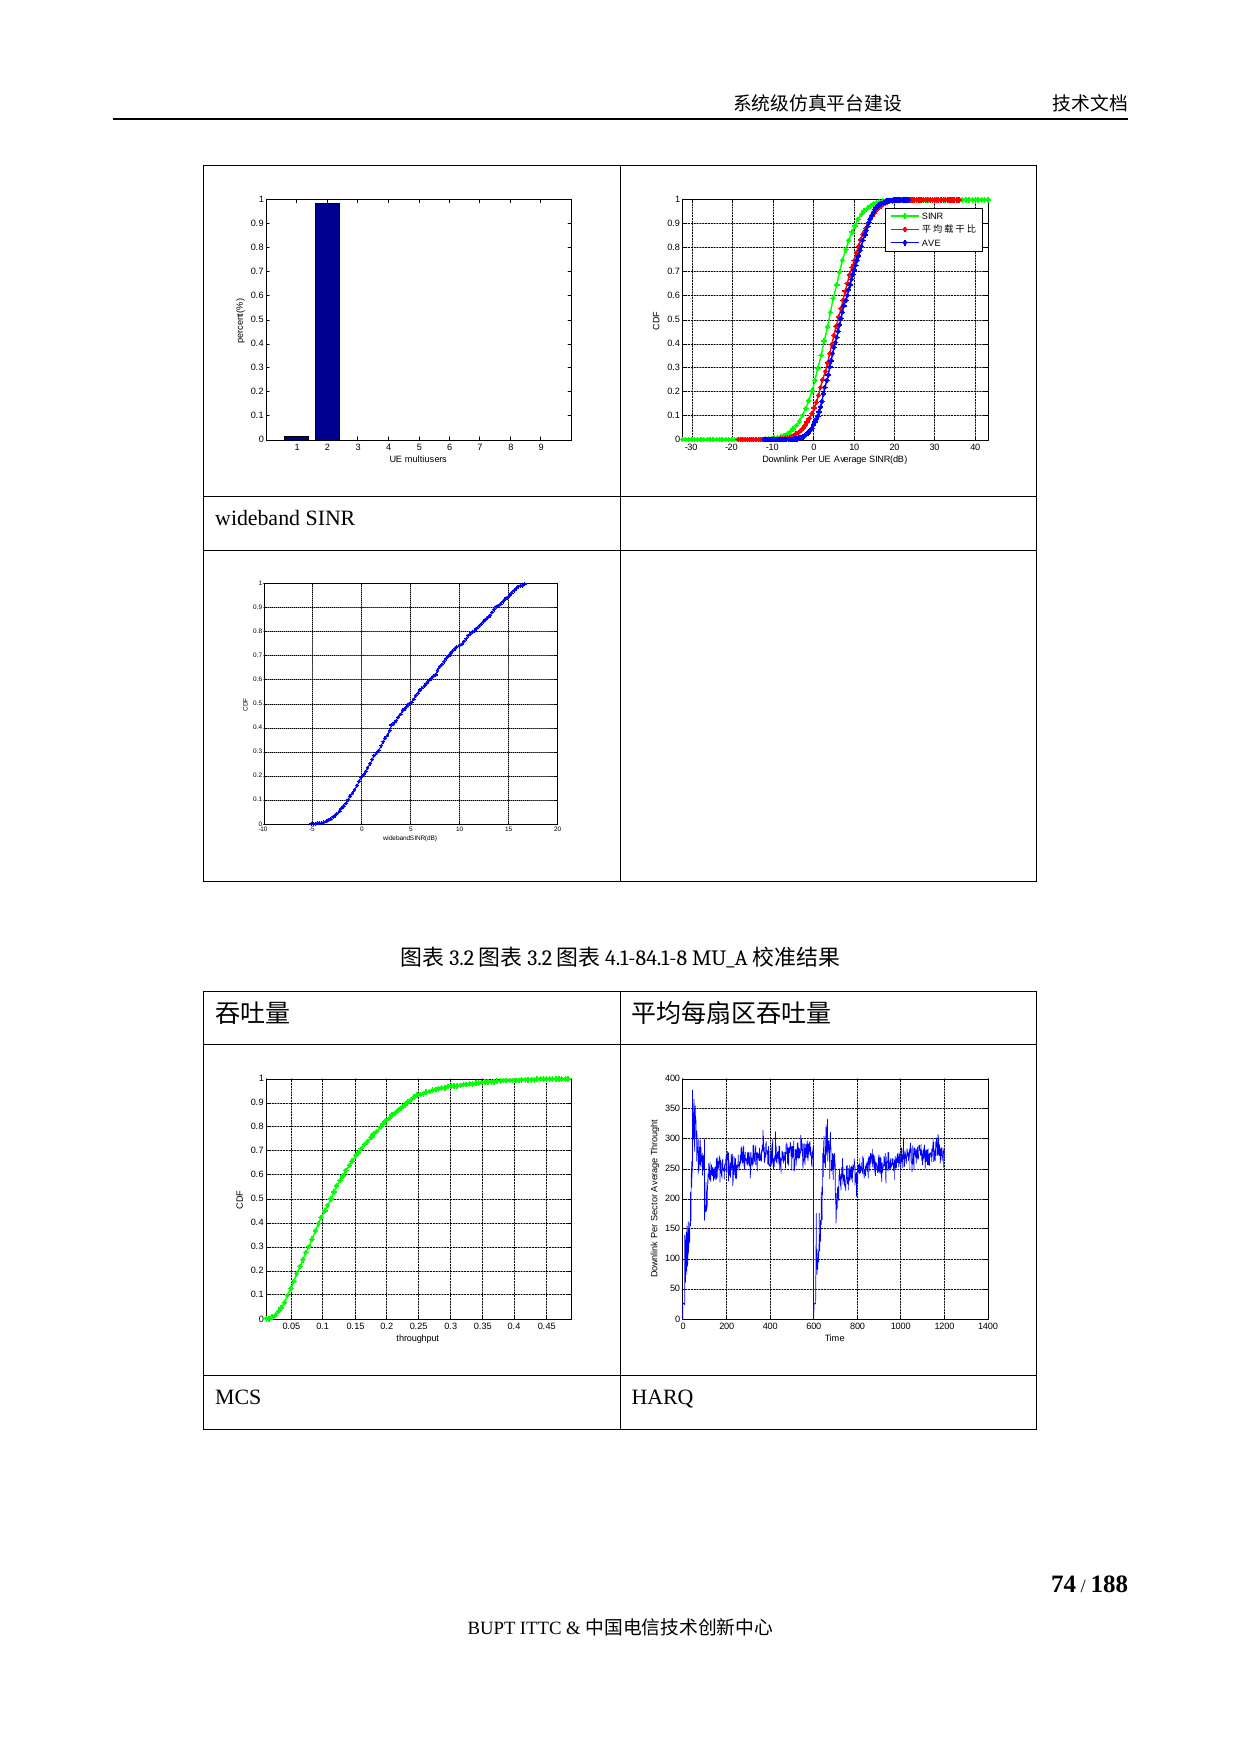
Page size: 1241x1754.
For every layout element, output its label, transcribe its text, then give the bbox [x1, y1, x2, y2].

table_cell [621, 551, 1036, 881]
table_cell MCS [204, 1376, 620, 1429]
table_cell [621, 1045, 1036, 1375]
table_cell [204, 551, 620, 881]
table_cell [204, 166, 620, 496]
table_cell wideband SINR [204, 497, 620, 549]
table_cell [621, 497, 1036, 549]
text 图表 3.2 3.2 4.1 MU_A 校准结果 [112, 936, 1128, 975]
table_cell HARQ [621, 1376, 1036, 1429]
table_cell [621, 166, 1036, 496]
table_cell [204, 1045, 620, 1375]
table_header 平均每扇区吞吐量 [621, 992, 1036, 1044]
table_header 吞吐量 [204, 992, 620, 1044]
